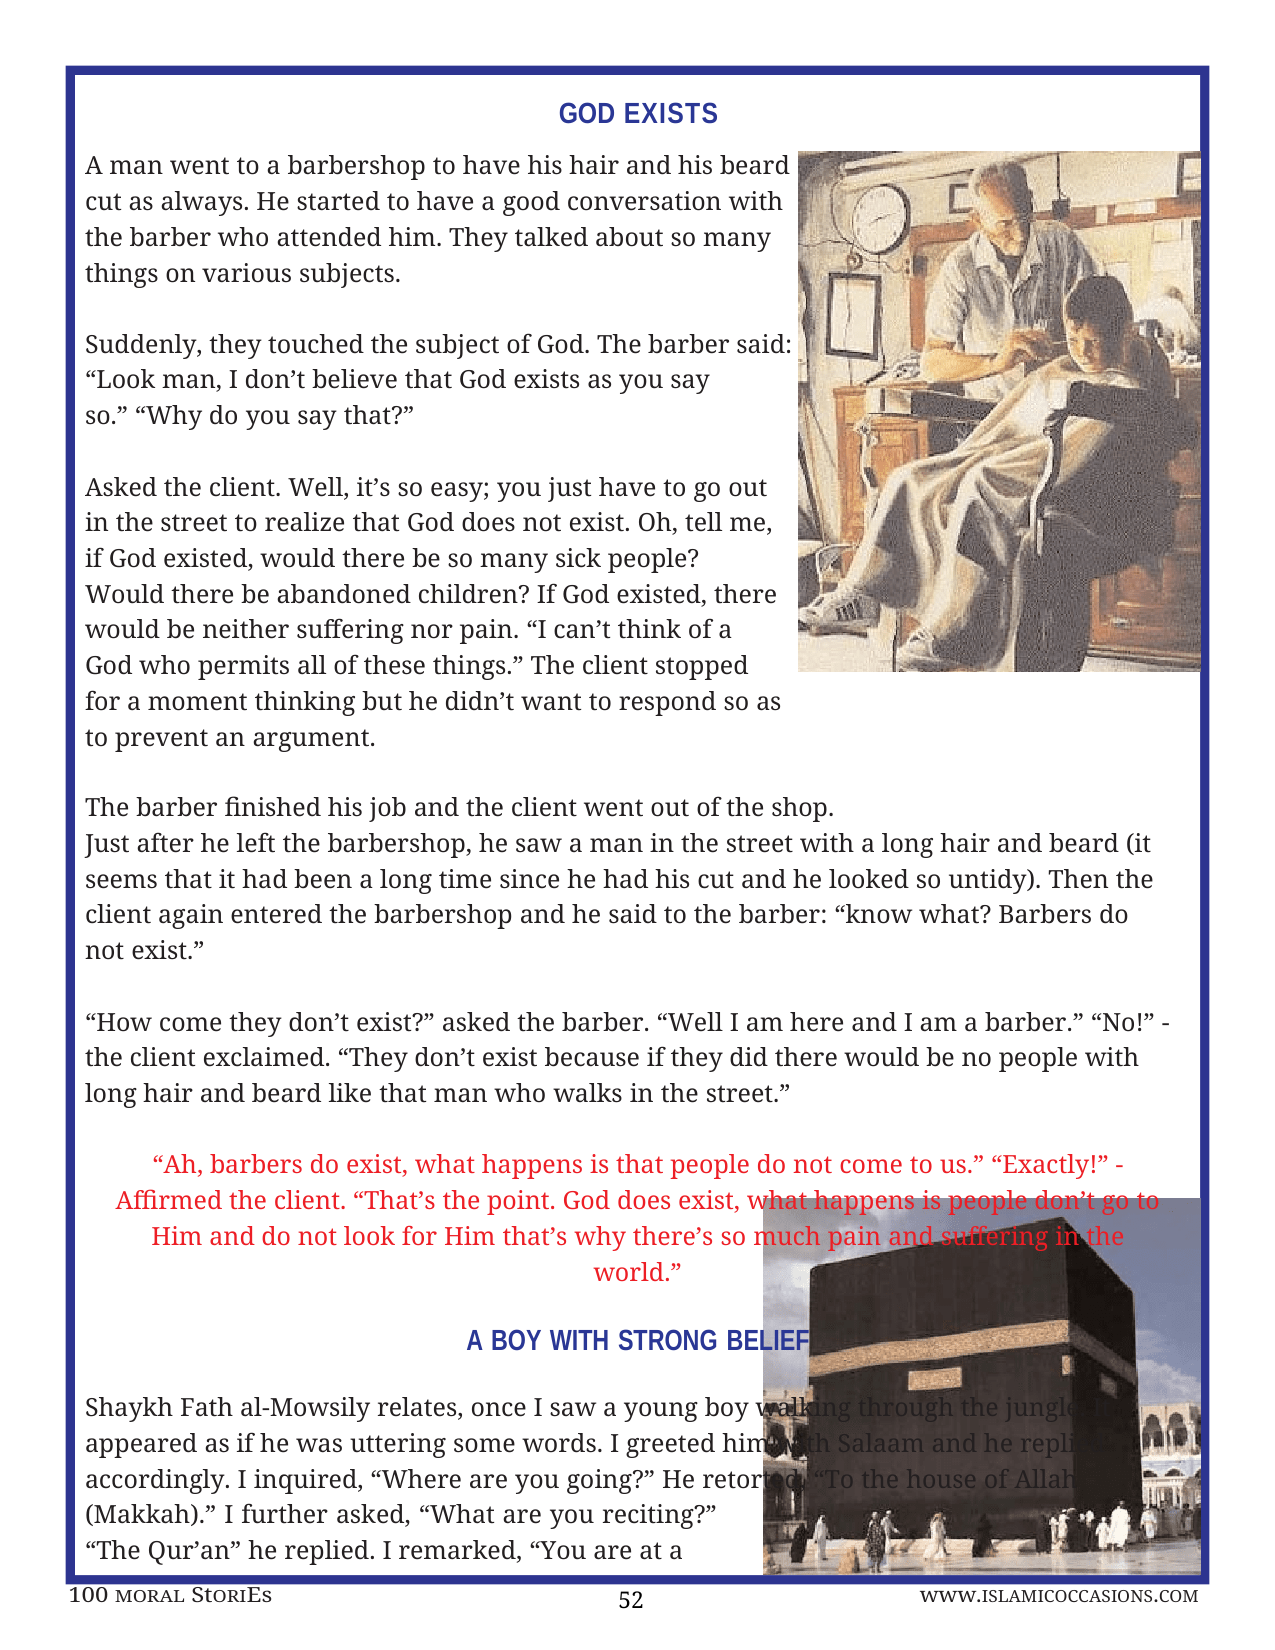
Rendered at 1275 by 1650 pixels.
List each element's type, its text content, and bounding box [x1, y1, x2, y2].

picture [798, 151, 1201, 326]
text “How come they don’t exist?” asked the barber. “Well I am here and I am a barber.” “No!” - the client exclaimed. “They don’t exist because if they did there would be no people with long hair and beard like that man who walks in the street.” [85, 1004, 1172, 1110]
text Shaykh Fath al-Mowsily relates, once I saw a young boy walking through the jungle. It appeared as if he was uttering some words. I greeted him with Salaam and he replied accordingly. I inquired, “Where are you going?” He retorted, “To the house of Allah [85, 1390, 1183, 1495]
text The barber finished his job and the client went out of the shop. [85, 790, 1210, 824]
subtitle A BOY WITH STRONG BELIEF [86, 1323, 1189, 1356]
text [85, 1497, 725, 1567]
text “Look man, I don’t believe that God exists as you say so.” “Why do you say that?” [85, 362, 727, 432]
text Suddenly, they touched the subject of God. The barber said: [85, 326, 1210, 361]
text A man went to a barbershop to have his hair and his beard cut as always. He started to have a good conversation with the barber who attended him. They talked about so many things on various subjects. [85, 148, 791, 289]
text “Ah, barbers do exist, what happens is that people do not come to us.” “Exactly!” - Affirmed the client. “That’s the point. God does exist, what happens is people don’t go to Him and do not look for Him that’s why there’s so much pain and suffering in the world.” [103, 1147, 1172, 1288]
picture [763, 1198, 1201, 1575]
picture [798, 361, 1201, 672]
text Just after he left the barbershop, he saw a man in the street with a long hair and beard (it seems that it had been a long time since he had his cut and he looked so untidy). Then the client again entered the barbershop and he said to the barber: “know what? Barbers do not exist.” [85, 826, 1172, 967]
subtitle GOD EXISTS [87, 96, 1189, 129]
text Asked the client. Well, it’s so easy; you just have to go out in the street to realize that God does not exist. Oh, tell me, if God existed, would there be so many sick people? Would there be abandoned children? If God existed, there would be neither suffering nor pain. “I can’t think of a God who permits all of these things.” The client stopped for a moment thinking but he didn’t want to respond so as to prevent an argument. [85, 469, 782, 753]
